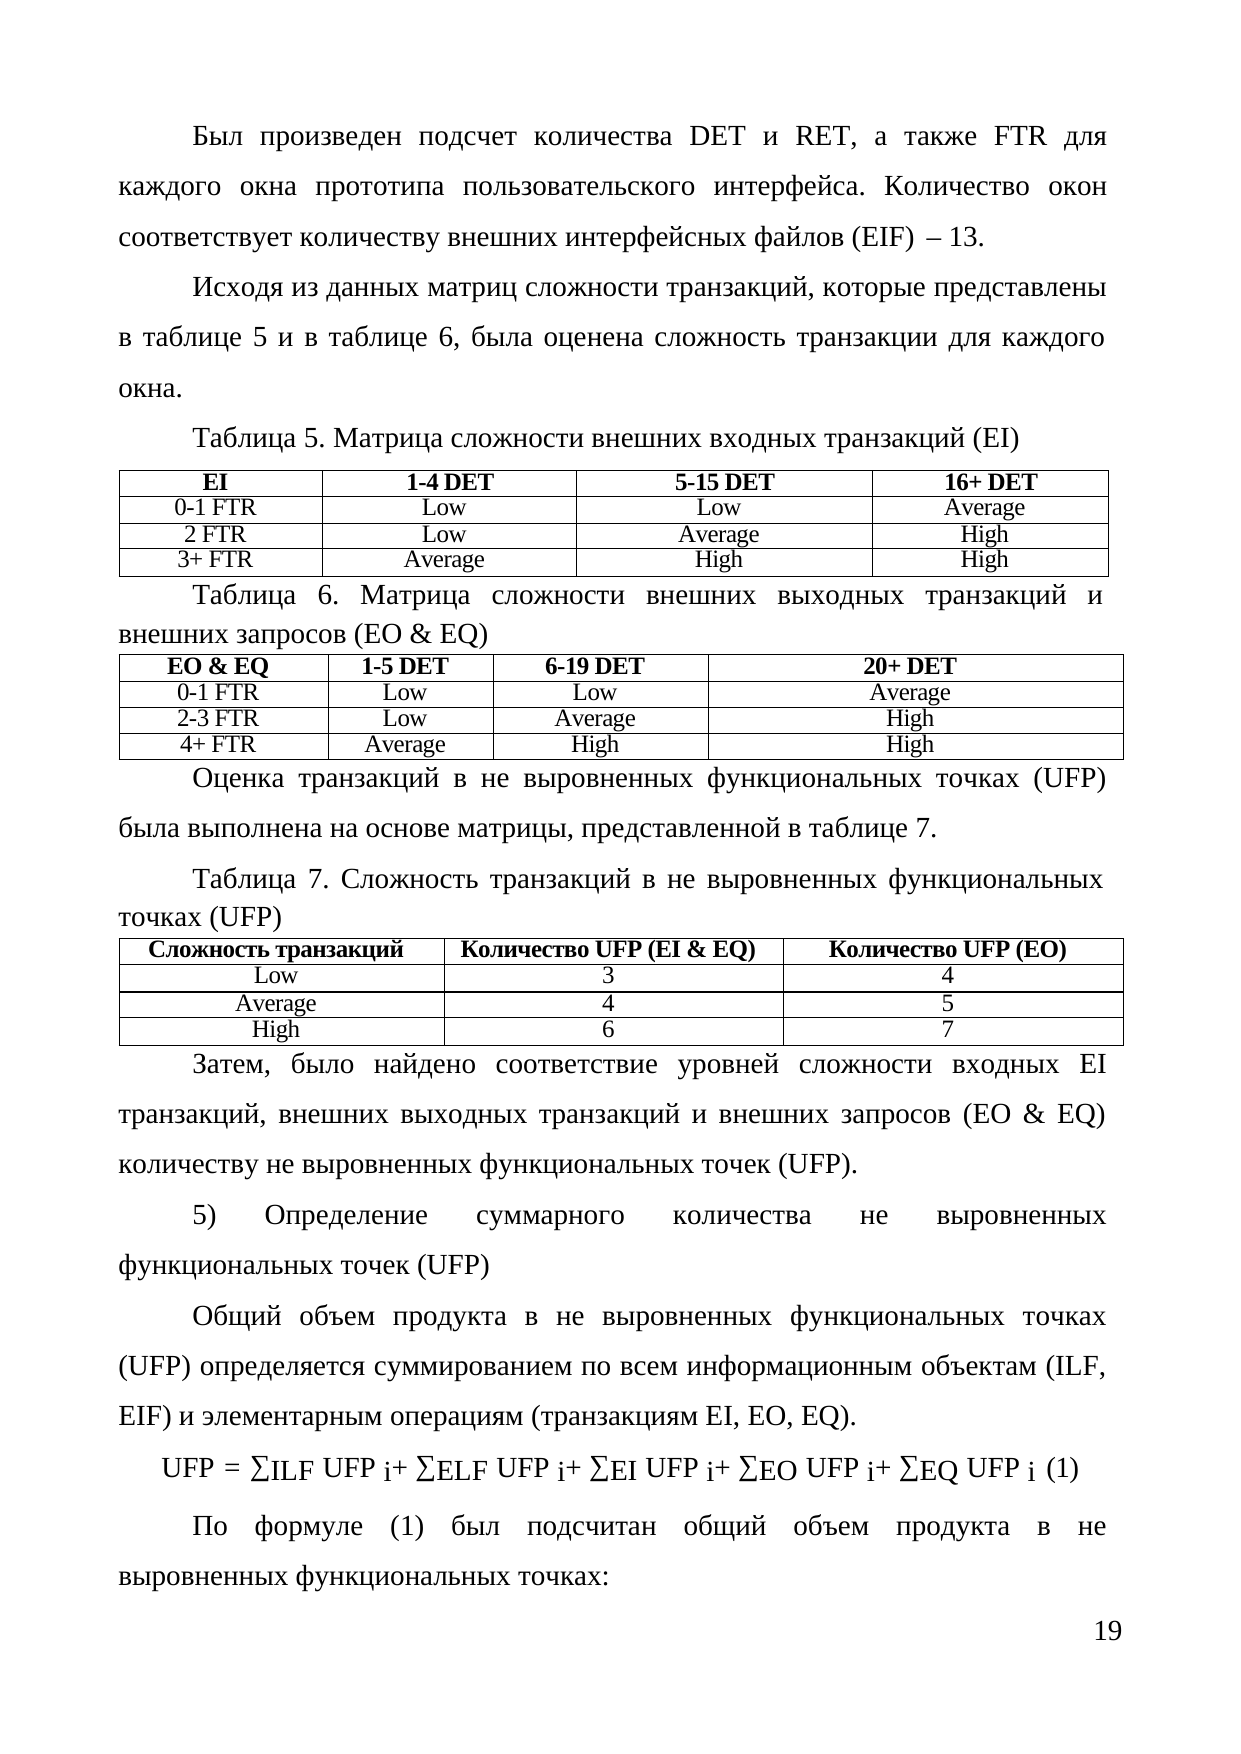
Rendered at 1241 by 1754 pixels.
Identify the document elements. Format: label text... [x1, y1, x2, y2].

table_cell Average [323, 549, 576, 576]
table_cell 6 [445, 1018, 783, 1045]
table_cell 0-1 FTR [120, 497, 322, 522]
table_cell 3+ FTR [120, 549, 322, 576]
table_cell Average [329, 734, 493, 759]
table_header 1-4 DET [323, 471, 576, 496]
table_cell High [494, 734, 708, 759]
table_cell 7 [784, 1018, 1123, 1045]
table_cell Average [120, 993, 444, 1017]
table_header 20+ DET [709, 655, 1123, 681]
table_cell High [709, 734, 1123, 759]
table_cell Low [494, 682, 708, 707]
table_cell High [873, 524, 1108, 548]
table_cell Average [873, 497, 1108, 522]
text Таблица 5. Матрица сложности внешних входных транзакций (EI) [118, 420, 1104, 453]
text Таблица 7. Сложность транзакций в не выровненных функциональных точках (UFP) [118, 861, 1104, 933]
table_header EI [120, 471, 322, 496]
table_cell Low [323, 497, 576, 522]
text Оценка транзакций в не выровненных функциональных точках (UFP) была выполнена на основе матрицы, представленной в таблице 7. [118, 760, 1107, 844]
text Таблица 6. Матрица сложности внешних выходных транзакций и внешних запросов (EO & EQ) [118, 577, 1104, 649]
table_header 1-5 DET [329, 655, 493, 681]
text Был произведен подсчет количества DET и RET, а также FTR для каждого окна прототипа пользовательского интерфейса. Количество окон соответствует количеству внешних интерфейсных файлов (EIF) – 13. [118, 118, 1108, 252]
table_cell Average [577, 524, 872, 548]
text Исходя из данных матриц сложности транзакций, которые представлены в таблице 5 и в таблице 6, была оценена сложность транзакции для каждого окна. [118, 269, 1107, 403]
table_cell High [120, 1018, 444, 1045]
table_cell Low [323, 524, 576, 548]
table_cell High [577, 549, 872, 576]
table_cell Low [120, 965, 444, 991]
table_cell 0-1 FTR [120, 682, 328, 707]
table_cell 2 FTR [120, 524, 322, 548]
table_header 16+ DET [873, 471, 1108, 496]
table_cell High [709, 708, 1123, 733]
table_header 6-19 DET [494, 655, 708, 681]
text Затем, было найдено соответствие уровней сложности входных EI транзакций, внешних выходных транзакций и внешних запросов (EO & EQ) количеству не выровненных функциональных точек (UFP). [118, 1046, 1107, 1180]
table_header Сложность транзакций [120, 939, 444, 964]
table_header Количество UFP (EI & EQ) [445, 939, 783, 964]
table_header 5-15 DET [577, 471, 872, 496]
table_cell Average [709, 682, 1123, 707]
table_cell Low [577, 497, 872, 522]
table_cell 4 [445, 993, 783, 1017]
text UFP = ∑ILF UFP i+ ∑ELF UFP i+ ∑EI UFP i+ ∑EO UFP i+ ∑EQ UFP i (1) [118, 1448, 1122, 1488]
table_cell 2-3 FTR [120, 708, 328, 733]
table_cell 3 [445, 965, 783, 991]
table_cell 4+ FTR [120, 734, 328, 759]
text 5) Определение суммарного количества не выровненных функциональных точек (UFP) [118, 1197, 1107, 1281]
table_cell Low [329, 708, 493, 733]
table_cell 5 [784, 993, 1123, 1017]
table_header Количество UFP (EO) [784, 939, 1123, 964]
table_cell Average [494, 708, 708, 733]
table_header EO & EQ [120, 655, 328, 681]
text По формуле (1) был подсчитан общий объем продукта в не выровненных функциональных точках: [118, 1508, 1107, 1592]
table_cell High [873, 549, 1108, 576]
table_cell 4 [784, 965, 1123, 991]
table_cell Low [329, 682, 493, 707]
text Общий объем продукта в не выровненных функциональных точках (UFP) определяется суммированием по всем информационным объектам (ILF, EIF) и элементарным операциям (транзакциям EI, EO, EQ). [118, 1298, 1107, 1432]
